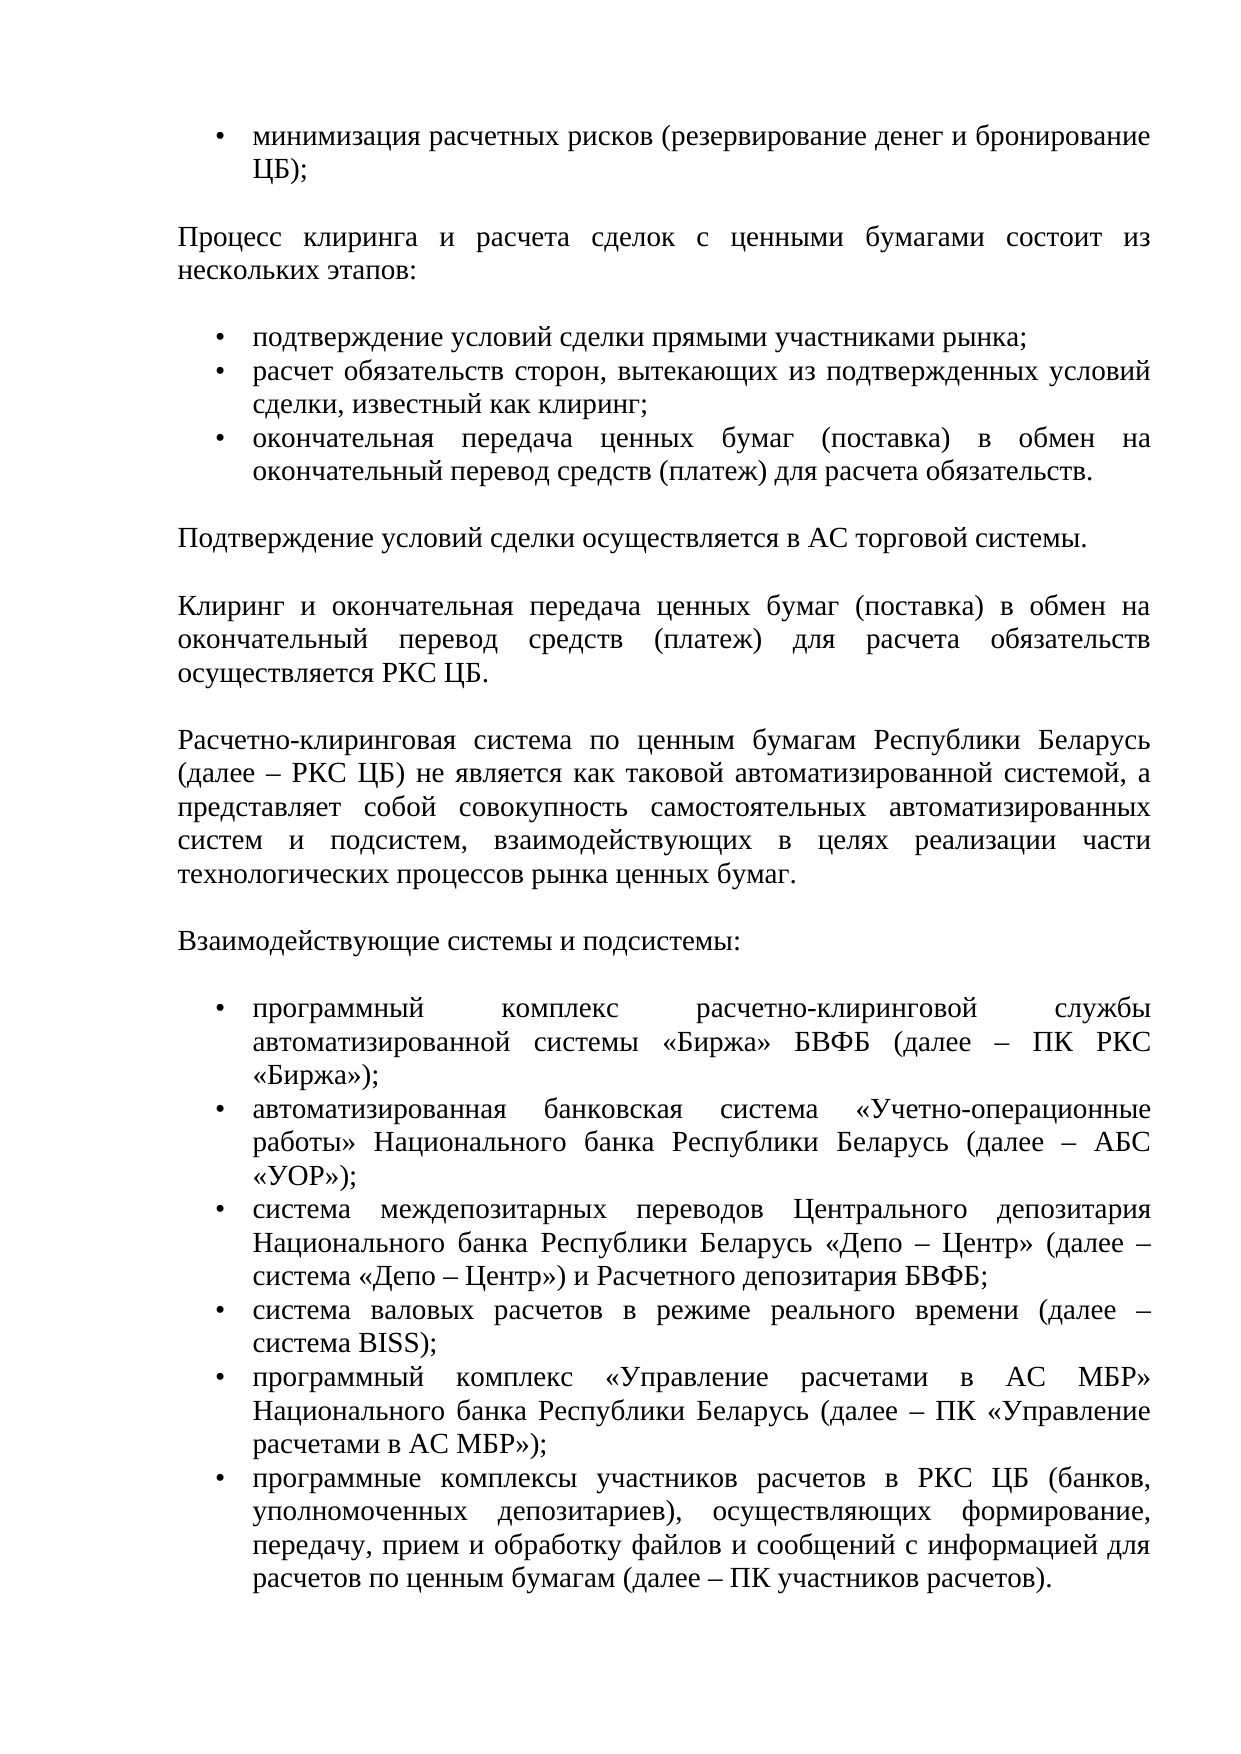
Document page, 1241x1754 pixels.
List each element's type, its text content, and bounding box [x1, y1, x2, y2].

list окончательная передача ценных бумаг (поставка) в обмен на окончательный перевод средств (платеж) для расчета обязательств. [215, 420, 1152, 487]
text Клиринг и окончательная передача ценных бумаг (поставка) в обмен на окончательный перевод средств (платеж) для расчета обязательств осуществляется РКС ЦБ. [177, 588, 1152, 688]
text Процесс клиринга и расчета сделок с ценными бумагами состоит из нескольких этапов: [177, 219, 1152, 286]
list расчет обязательств сторон, вытекающих из подтвержденных условий сделки, известный как клиринг; [215, 353, 1152, 420]
list система валовых расчетов в режиме реального времени (далее – система BISS); [215, 1292, 1152, 1359]
text Расчетно-клиринговая система по ценным бумагам Республики Беларусь (далее – РКС ЦБ) не является как таковой автоматизированной системой, а представляет собой совокупность самостоятельных автоматизированных систем и подсистем, взаимодействующих в целях реализации части технологических процессов рынка ценных бумаг. [177, 722, 1152, 889]
list программный комплекс расчетно-клиринговой службы автоматизированной системы «Биржа» БВФБ (далее – ПК РКС «Биржа»); [215, 990, 1152, 1091]
list программные комплексы участников расчетов в РКС ЦБ (банков, уполномоченных депозитариев), осуществляющих формирование, передачу, прием и обработку файлов и сообщений с информацией для расчетов по ценным бумагам (далее – ПК участников расчетов). [215, 1460, 1152, 1594]
text Подтверждение условий сделки осуществляется в АС торговой системы. [177, 521, 1152, 554]
list система междепозитарных переводов Центрального депозитария Национального банка Республики Беларусь «Депо – Центр» (далее – система «Депо – Центр») и Расчетного депозитария БВФБ; [215, 1191, 1152, 1292]
text Взаимодействующие системы и подсистемы: [177, 923, 1152, 957]
list программный комплекс «Управление расчетами в АС МБР» Национального банка Республики Беларусь (далее – ПК «Управление расчетами в АС МБР»); [215, 1359, 1152, 1460]
list автоматизированная банковская система «Учетно-операционные работы» Национального банка Республики Беларусь (далее – АБС «УОР»); [215, 1091, 1152, 1191]
list минимизация расчетных рисков (резервирование денег и бронирование ЦБ); [215, 118, 1152, 185]
list подтверждение условий сделки прямыми участниками рынка; [215, 319, 1152, 353]
